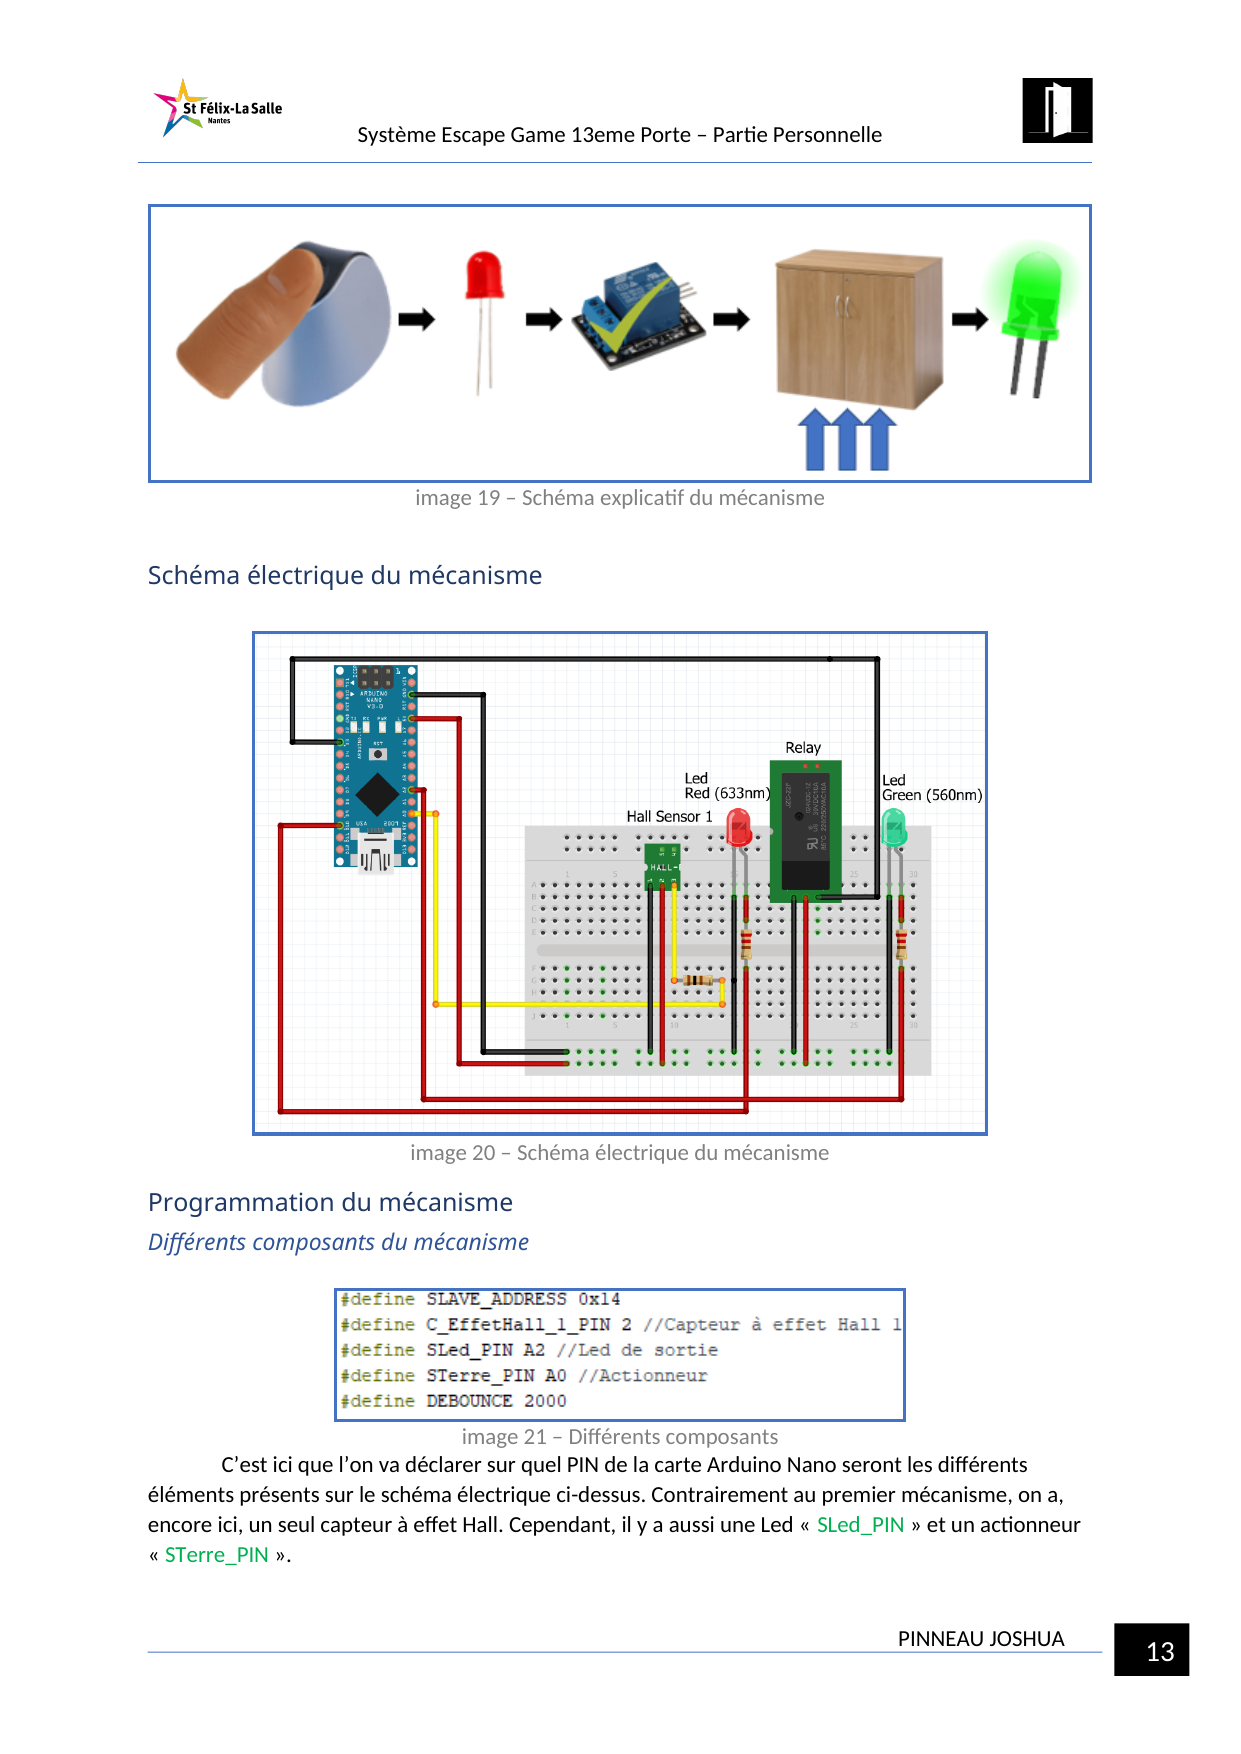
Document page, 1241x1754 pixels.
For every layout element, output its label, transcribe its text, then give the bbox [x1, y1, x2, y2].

picture [255, 634, 985, 1132]
subtitle Différents composants du mécanisme [148, 1226, 1092, 1257]
picture [1022, 78, 1093, 143]
picture [151, 207, 1089, 480]
subtitle Programmation du mécanisme [148, 1185, 1092, 1219]
subtitle Schéma électrique du mécanisme [148, 516, 1092, 592]
picture [147, 73, 290, 142]
text C’est ici que l’on va déclarer sur quel PIN de la carte Arduino Nano seront les différents éléments présents sur le schéma électrique ci-dessus. Contrairement au premier mécanisme, on a, encore ici, un seul capteur à effet Hall. Cependant, il y a aussi une Led « SLed_PIN » et un actionneur « STerre_PIN ». [148, 1450, 1092, 1568]
picture [337, 1291, 903, 1419]
text image 19 – Schéma explicatif du mécanisme [148, 483, 1092, 511]
